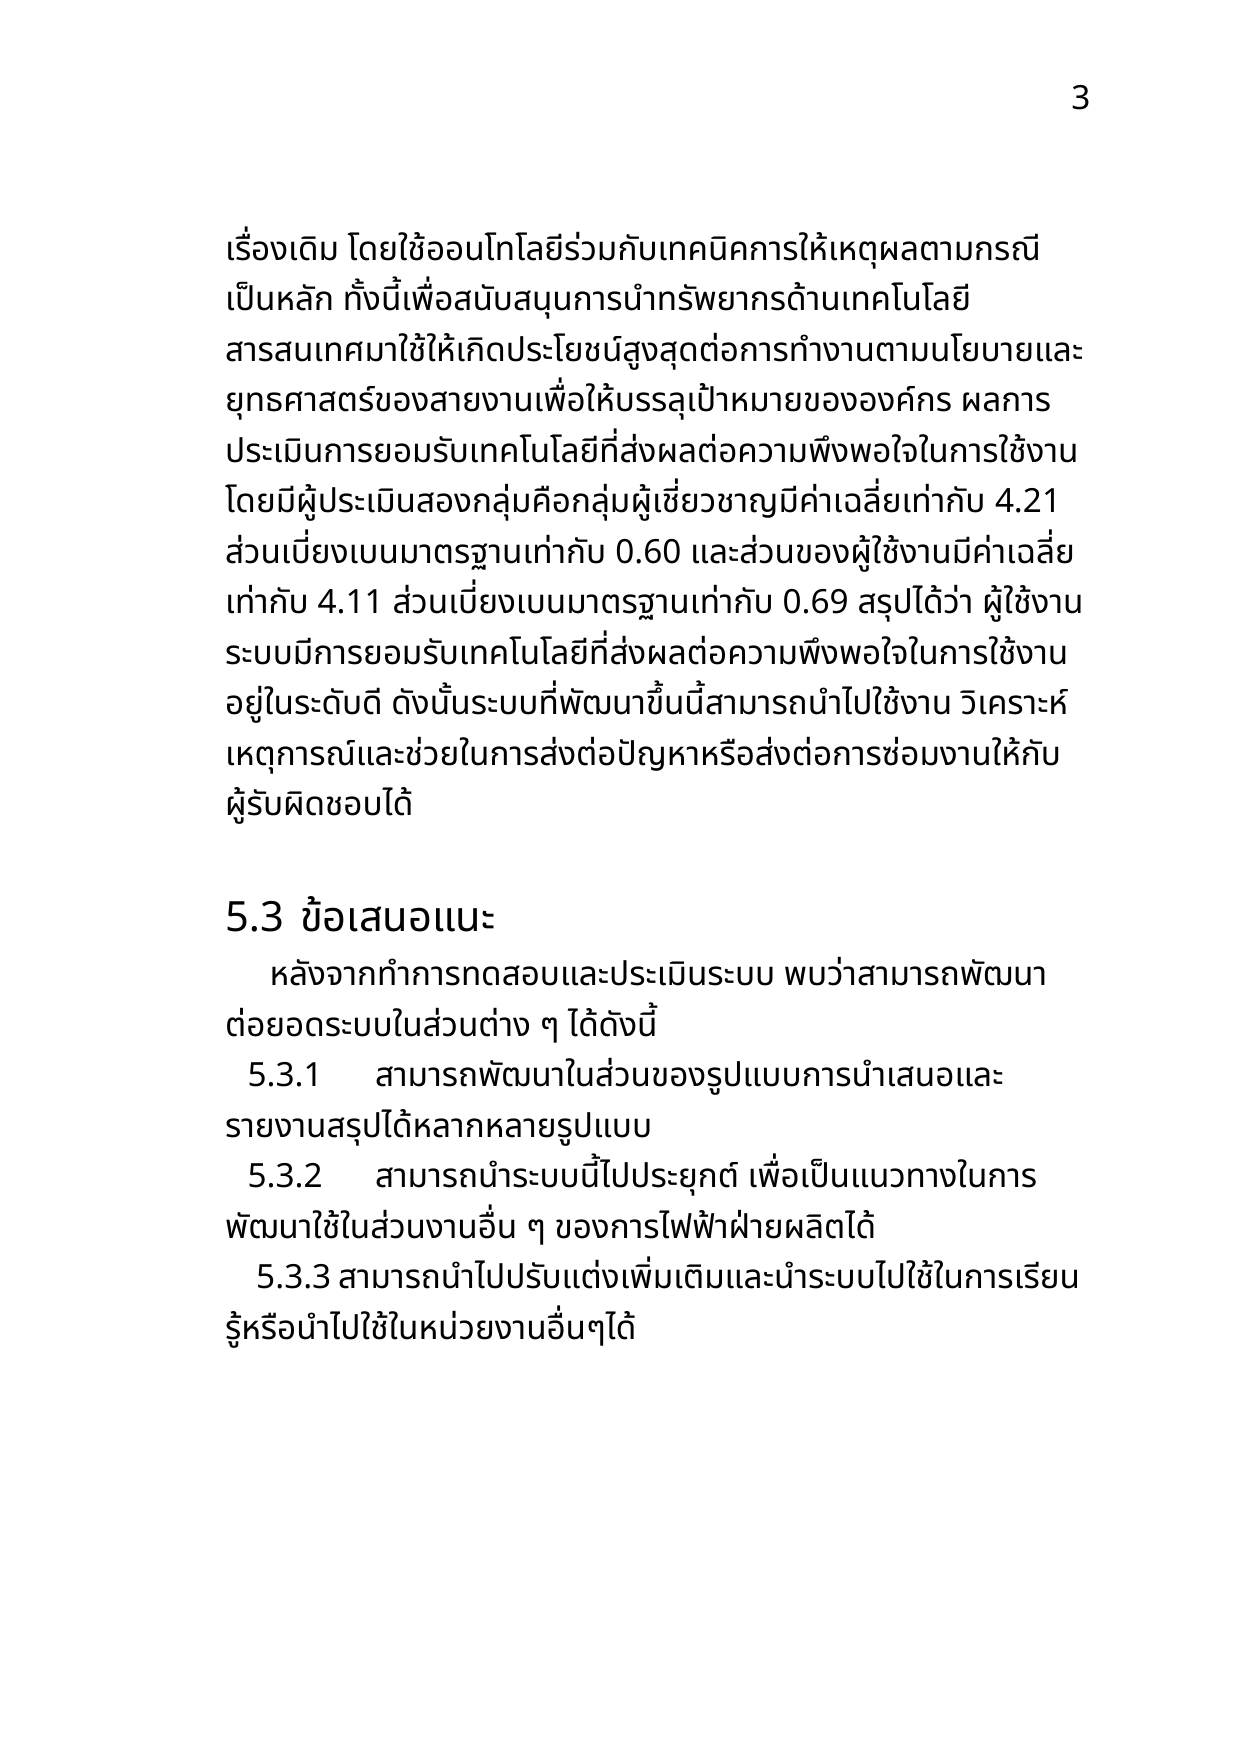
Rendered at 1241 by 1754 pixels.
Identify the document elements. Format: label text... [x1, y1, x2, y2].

text 5.3.1 สามารถพัฒนาในส่วนของรูปแบบการนำเสนอและรายงานสรุปได้หลากหลายรูปแบบ [225, 1051, 1090, 1152]
text 5.3 ข้อเสนอแนะ [225, 887, 1090, 950]
text 5.3.3สามารถนำไปปรับแต่งเพิ่มเติมและนำระบบไปใช้ในการเรียนรู้หรือนำไปใช้ในหน่วยงานอื่นๆได้ [225, 1253, 1090, 1354]
text หลังจากทำการทดสอบและประเมินระบบ พบว่าสามารถพัฒนาต่อยอดระบบในส่วนต่าง ๆ ได้ดังนี้ [225, 950, 1090, 1051]
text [225, 225, 1090, 831]
text 5.3.2 สามารถนำระบบนี้ไปประยุกต์ เพื่อเป็นแนวทางในการพัฒนาใช้ในส่วนงานอื่น ๆ ของการไฟฟ้าฝ่ายผลิตได้ [225, 1152, 1090, 1253]
